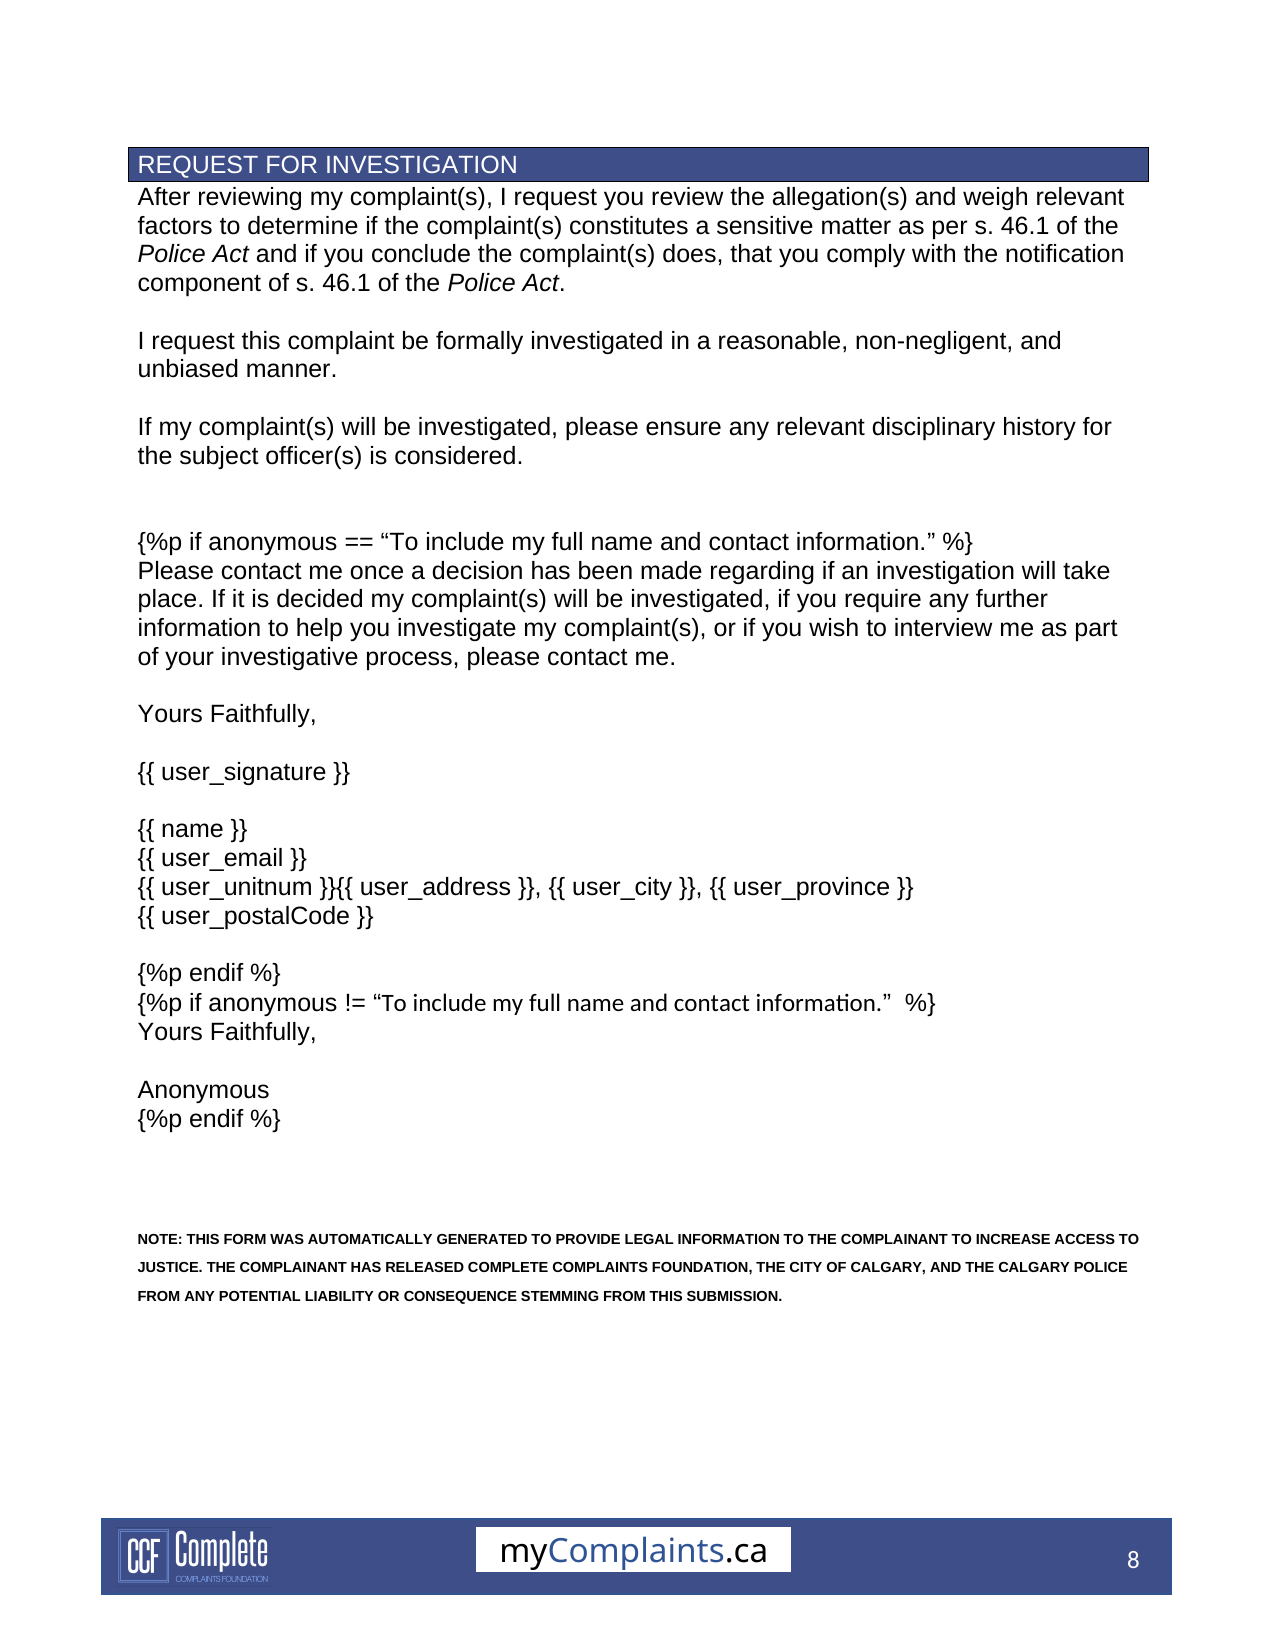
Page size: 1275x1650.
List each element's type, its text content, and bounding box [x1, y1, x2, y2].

text factors to determine if the complaint(s) constitutes a sensitive matter as per s. 46.1 of the Police Act and if you conclude the complaint(s) does, that you comply with the notification component of s. 46.1 of the Police Act. [137, 211, 1139, 297]
text {{ user_email }} [137, 843, 1139, 872]
text I request this complaint be formally investigated in a reasonable, non-negligent, and unbiased manner. [137, 326, 1139, 383]
text After reviewing my complaint(s), I request you review the allegation(s) and weigh relevant [137, 182, 1139, 211]
text {%p if anonymous != “To include my full name and contact information.” %} [137, 987, 1139, 1017]
text {%p endif %} [137, 1104, 1139, 1132]
text REQUEST FOR INVESTIGATION [129, 148, 1148, 181]
text NOTE: THIS FORM WAS AUTOMATICALLY GENERATED TO PROVIDE LEGAL INFORMATION TO THE COMPLAINANT TO INCREASE ACCESS TO JUSTICE. THE COMPLAINANT HAS RELEASED COMPLETE COMPLAINTS FOUNDATION, THE CITY OF CALGARY, AND THE CALGARY POLICE FROM ANY POTENTIAL LIABILITY OR CONSEQUENCE STEMMING FROM THIS SUBMISSION. [137, 1219, 1139, 1305]
text {{ user_postalCode }} [137, 901, 1139, 929]
picture [115, 1526, 271, 1587]
text {{ user_unitnum }}{{ user_address }}, {{ user_city }}, {{ user_province }} [137, 872, 1139, 901]
text Yours Faithfully, [137, 699, 1139, 728]
text {{ user_signature }} [137, 757, 1139, 786]
text {%p if anonymous == “To include my full name and contact information.” %} [137, 527, 1139, 556]
text If my complaint(s) will be investigated, please ensure any relevant disciplinary history for the subject officer(s) is considered. [137, 412, 1139, 469]
text Yours Faithfully, [137, 1017, 1139, 1046]
text Please contact me once a decision has been made regarding if an investigation will take place. If it is decided my complaint(s) will be investigated, if you require any further information to help you investigate my complaint(s), or if you wish to interview me as part of your investigative process, please contact me. [137, 556, 1139, 671]
text {%p endif %} [137, 958, 1139, 987]
text Anonymous [137, 1075, 1139, 1104]
text {{ name }} [137, 814, 1139, 843]
